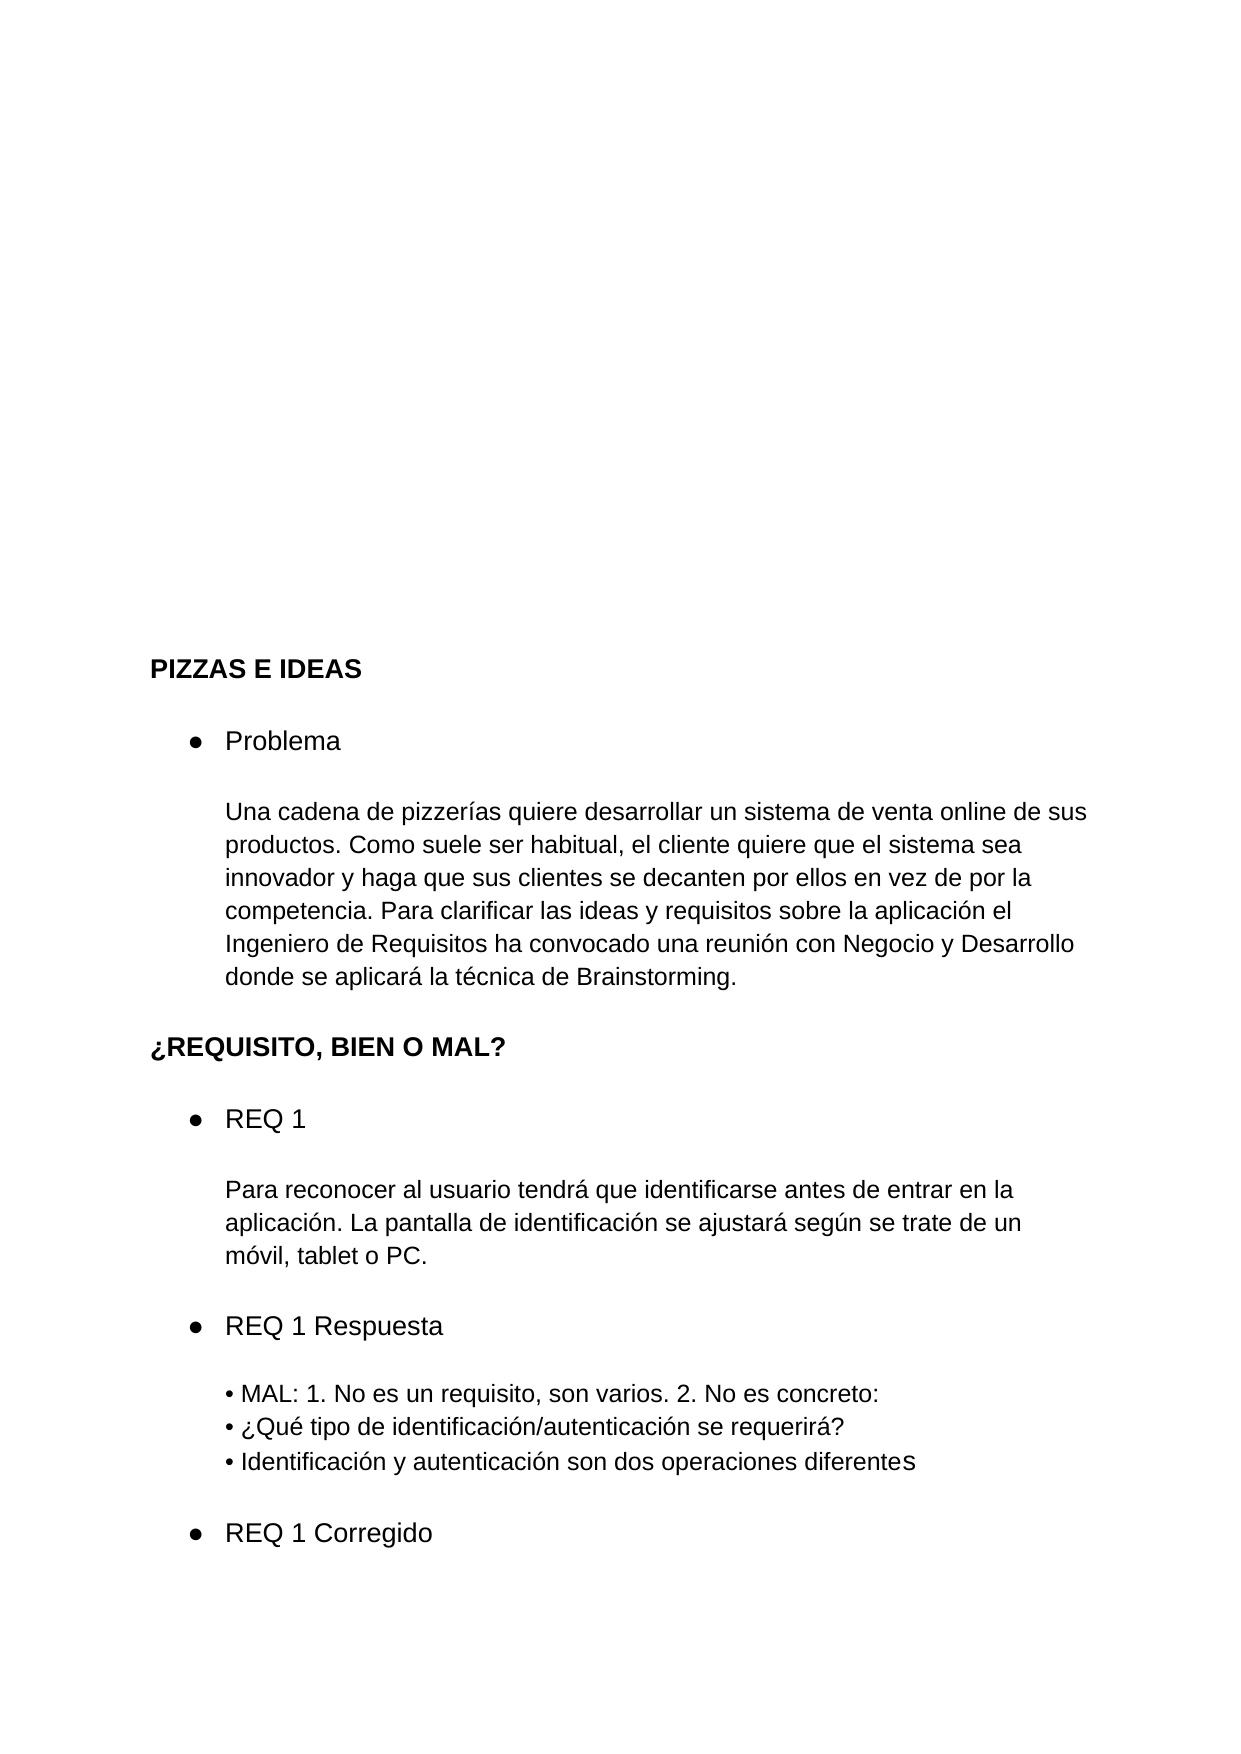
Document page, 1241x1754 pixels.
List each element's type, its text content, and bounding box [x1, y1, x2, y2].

text • MAL: 1. No es un requisito, son varios. 2. No es concreto: [225, 1379, 1090, 1407]
text Para reconocer al usuario tendrá que identificarse antes de entrar en la aplicación. La pantalla de identificación se ajustará según se trate de un móvil, tablet o PC. [225, 1175, 1090, 1269]
text Una cadena de pizzerías quiere desarrollar un sistema de venta online de sus productos. Como suele ser habitual, el cliente quiere que el sistema sea innovador y haga que sus clientes se decanten por ellos en vez de por la competencia. Para clarificar las ideas y requisitos sobre la aplicación el Ingeniero de Requisitos ha convocado una reunión con Negocio y Desarrollo donde se aplicará la técnica de Brainstorming. [225, 797, 1090, 991]
list REQ 1 Corregido [187, 1517, 1090, 1548]
text ¿REQUISITO, BIEN O MAL? [150, 1031, 1090, 1062]
list REQ 1 [187, 1103, 1090, 1134]
text PIZZAS E IDEAS [150, 653, 1090, 684]
text • Identificación y autenticación son dos operaciones diferentes [225, 1445, 1090, 1476]
list Problema [187, 725, 1090, 756]
text • ¿Qué tipo de identificación/autenticación se requerirá? [225, 1412, 1090, 1440]
list REQ 1 Respuesta [187, 1310, 1090, 1341]
